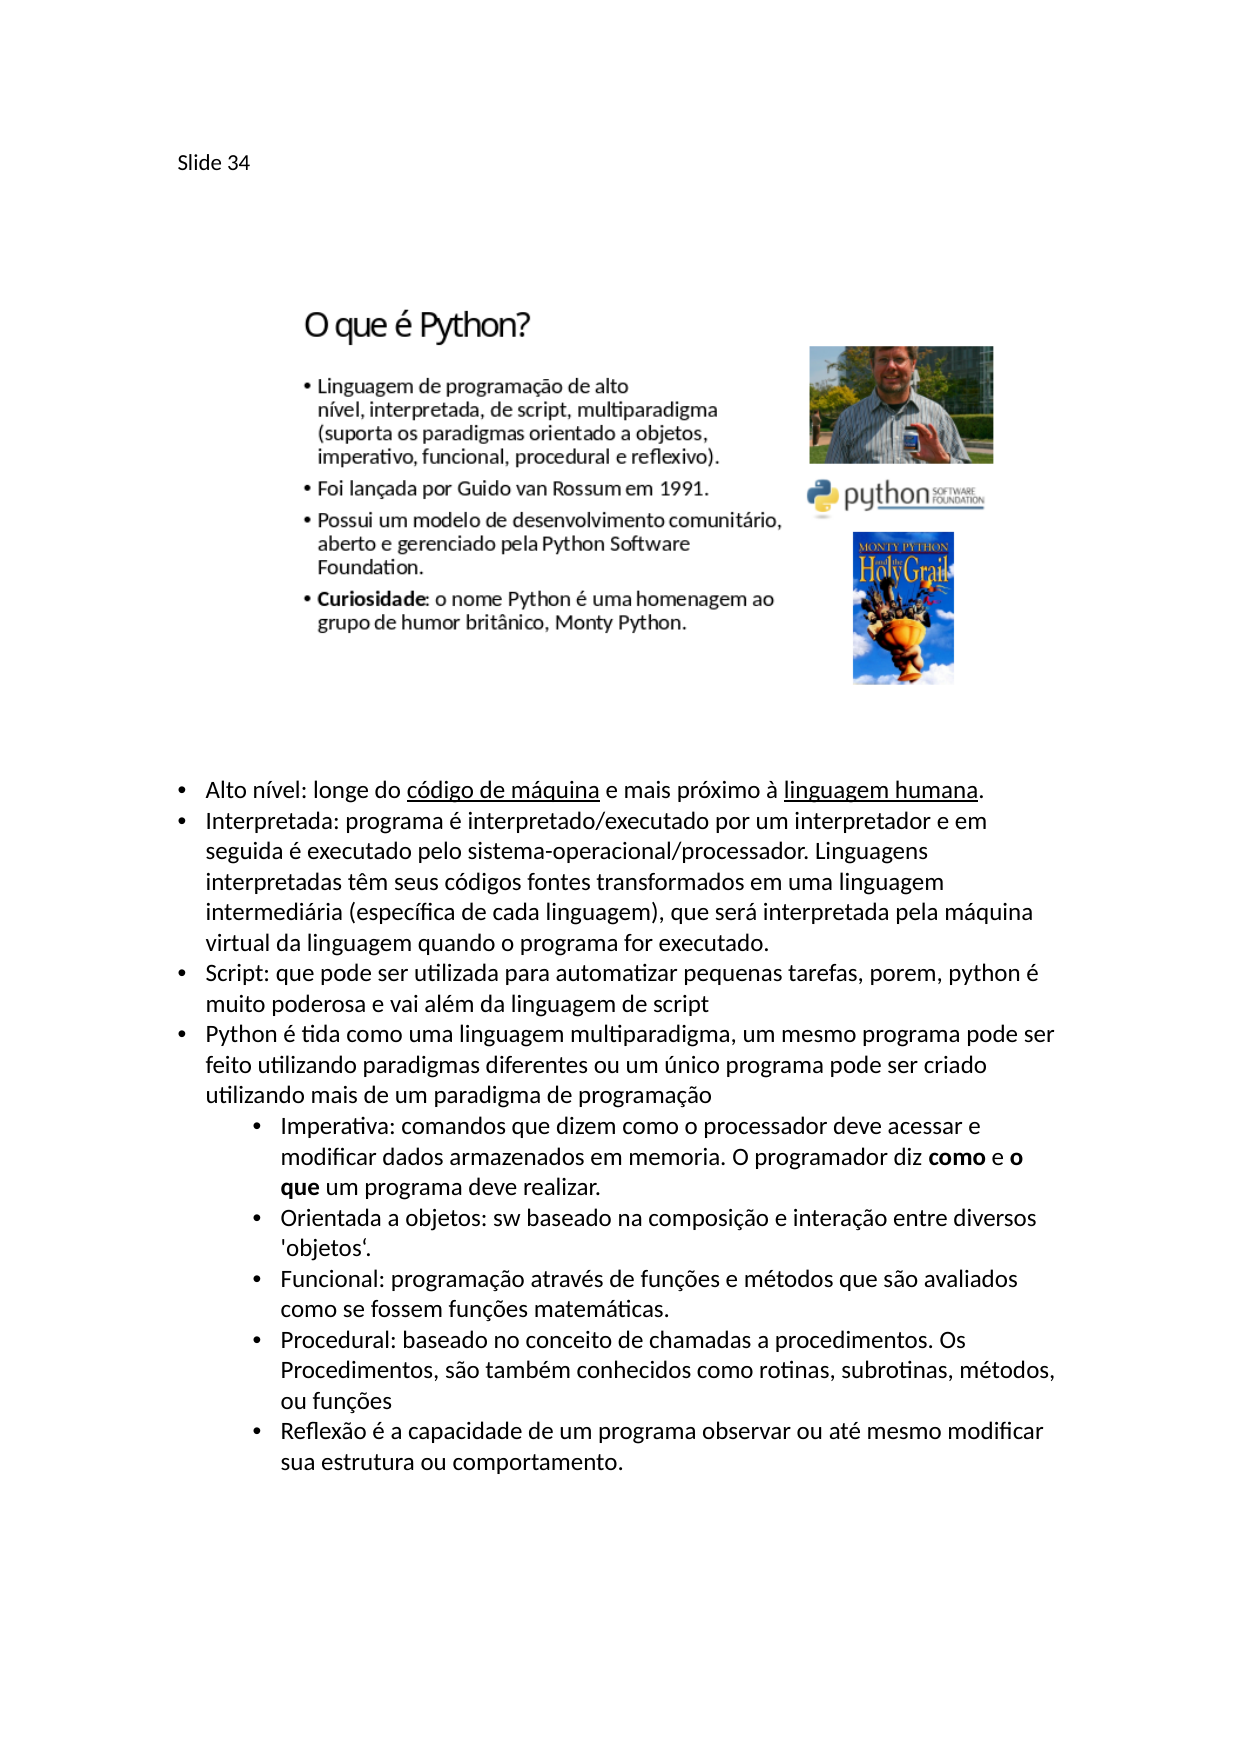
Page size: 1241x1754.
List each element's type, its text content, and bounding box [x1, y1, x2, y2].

list Procedural: baseado no conceito de chamadas a procedimentos. Os Procedimentos, são também conhecidos como rotinas, subrotinas, métodos, ou funções [252, 1324, 1063, 1415]
list Orientada a objetos: sw baseado na composição e interação entre diversos 'objetos‘. [252, 1202, 1063, 1263]
list Imperativa: comandos que dizem como o processador deve acessar e modificar dados armazenados em memoria. O programador diz como e o que um programa deve realizar. [252, 1110, 1063, 1202]
list Funcional: programação através de funções e métodos que são avaliados como se fossem funções matemáticas. [252, 1263, 1063, 1324]
list Python é tida como uma linguagem multiparadigma, um mesmo programa pode ser feito utilizando paradigmas diferentes ou um único programa pode ser criado utilizando mais de um paradigma de programação [177, 1019, 1063, 1110]
list Script: que pode ser utilizada para automatizar pequenas tarefas, porem, python é muito poderosa e vai além da linguagem de script [177, 958, 1063, 1019]
text Slide 34 [177, 148, 1063, 176]
list Alto nível: longe do código de máquina e mais próximo à linguagem humana. [177, 774, 1063, 805]
list Reflexão é a capacidade de um programa observar ou até mesmo modificar sua estrutura ou comportamento. [252, 1415, 1063, 1476]
list Interpretada: programa é interpretado/executado por um interpretador e em seguida é executado pelo sistema-operacional/processador. Linguagens interpretadas têm seus códigos fontes transformados em uma linguagem intermediária (específica de cada linguagem), que será interpretada pela máquina virtual da linguagem quando o programa for executado. [177, 805, 1063, 958]
